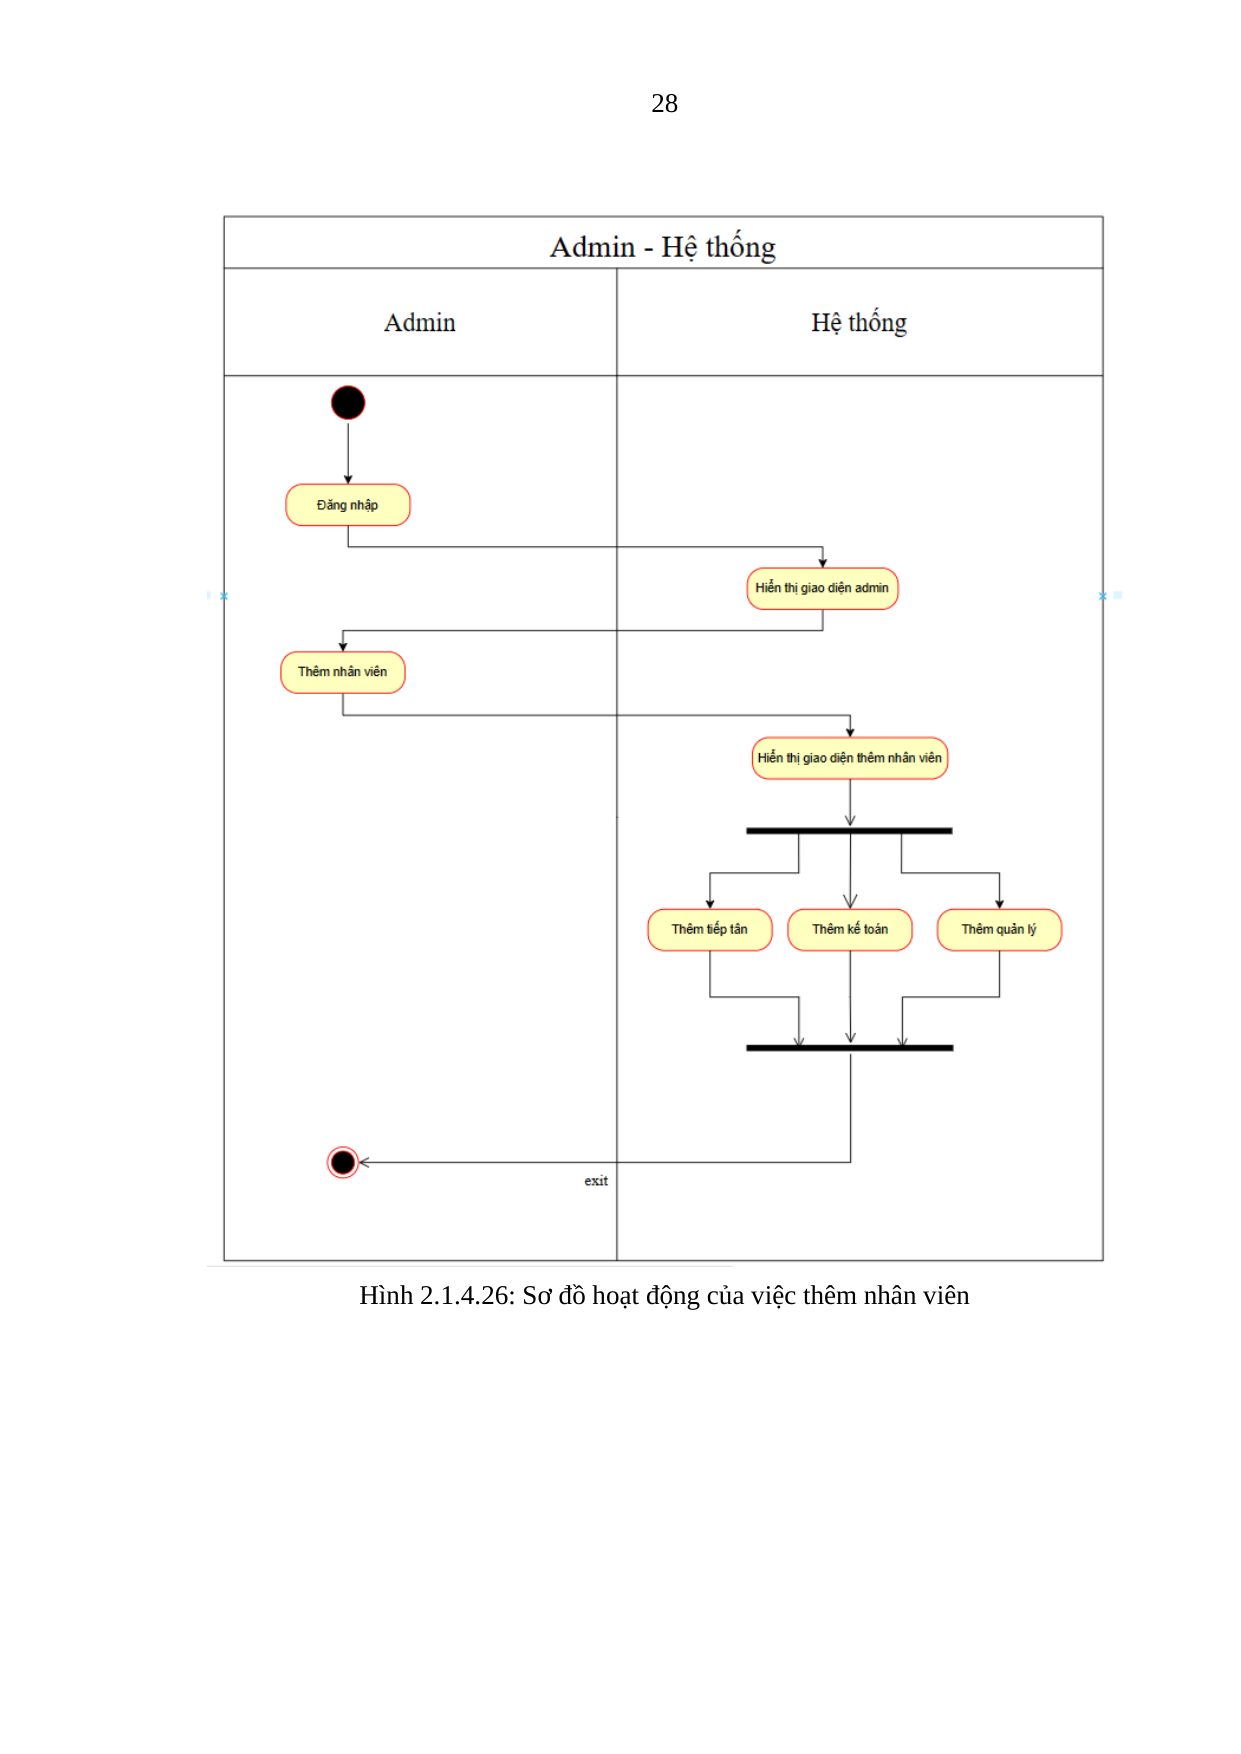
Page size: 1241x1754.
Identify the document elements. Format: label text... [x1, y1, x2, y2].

picture [206, 206, 1123, 1267]
